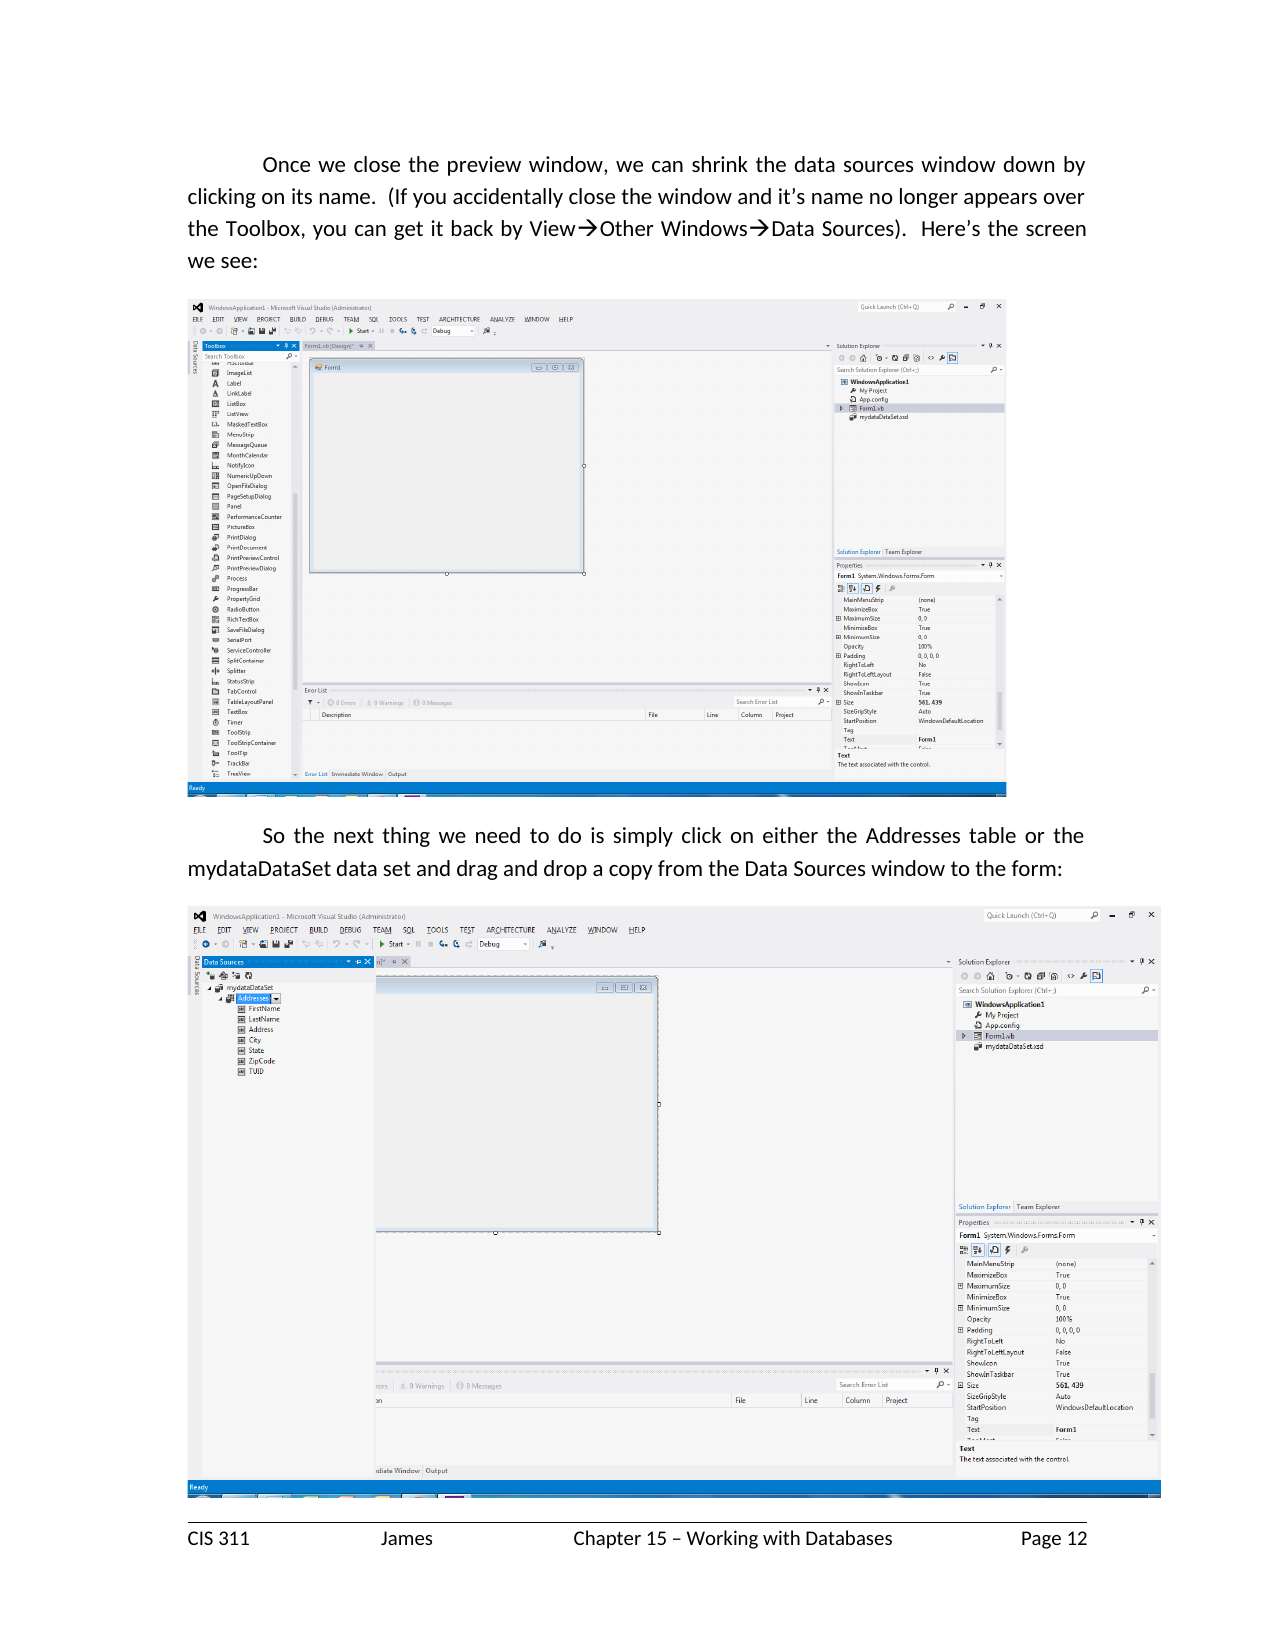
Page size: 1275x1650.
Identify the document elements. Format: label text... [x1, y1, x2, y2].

picture [187, 906, 1161, 1498]
text So the next thing we need to do is simply click on either the Addresses table or the mydataDataSet data set and drag and drop a copy from the Data Sources window to the form: [187, 821, 1087, 882]
picture [187, 299, 1007, 797]
text Once we close the preview window, we can shrink the data sources window down by clicking on its name. (If you accidentally close the window and it’s name no longer appears over the Toolbox, you can get it back by ViewOther WindowsData Sources). Here’s the screen we see: [187, 150, 1087, 274]
